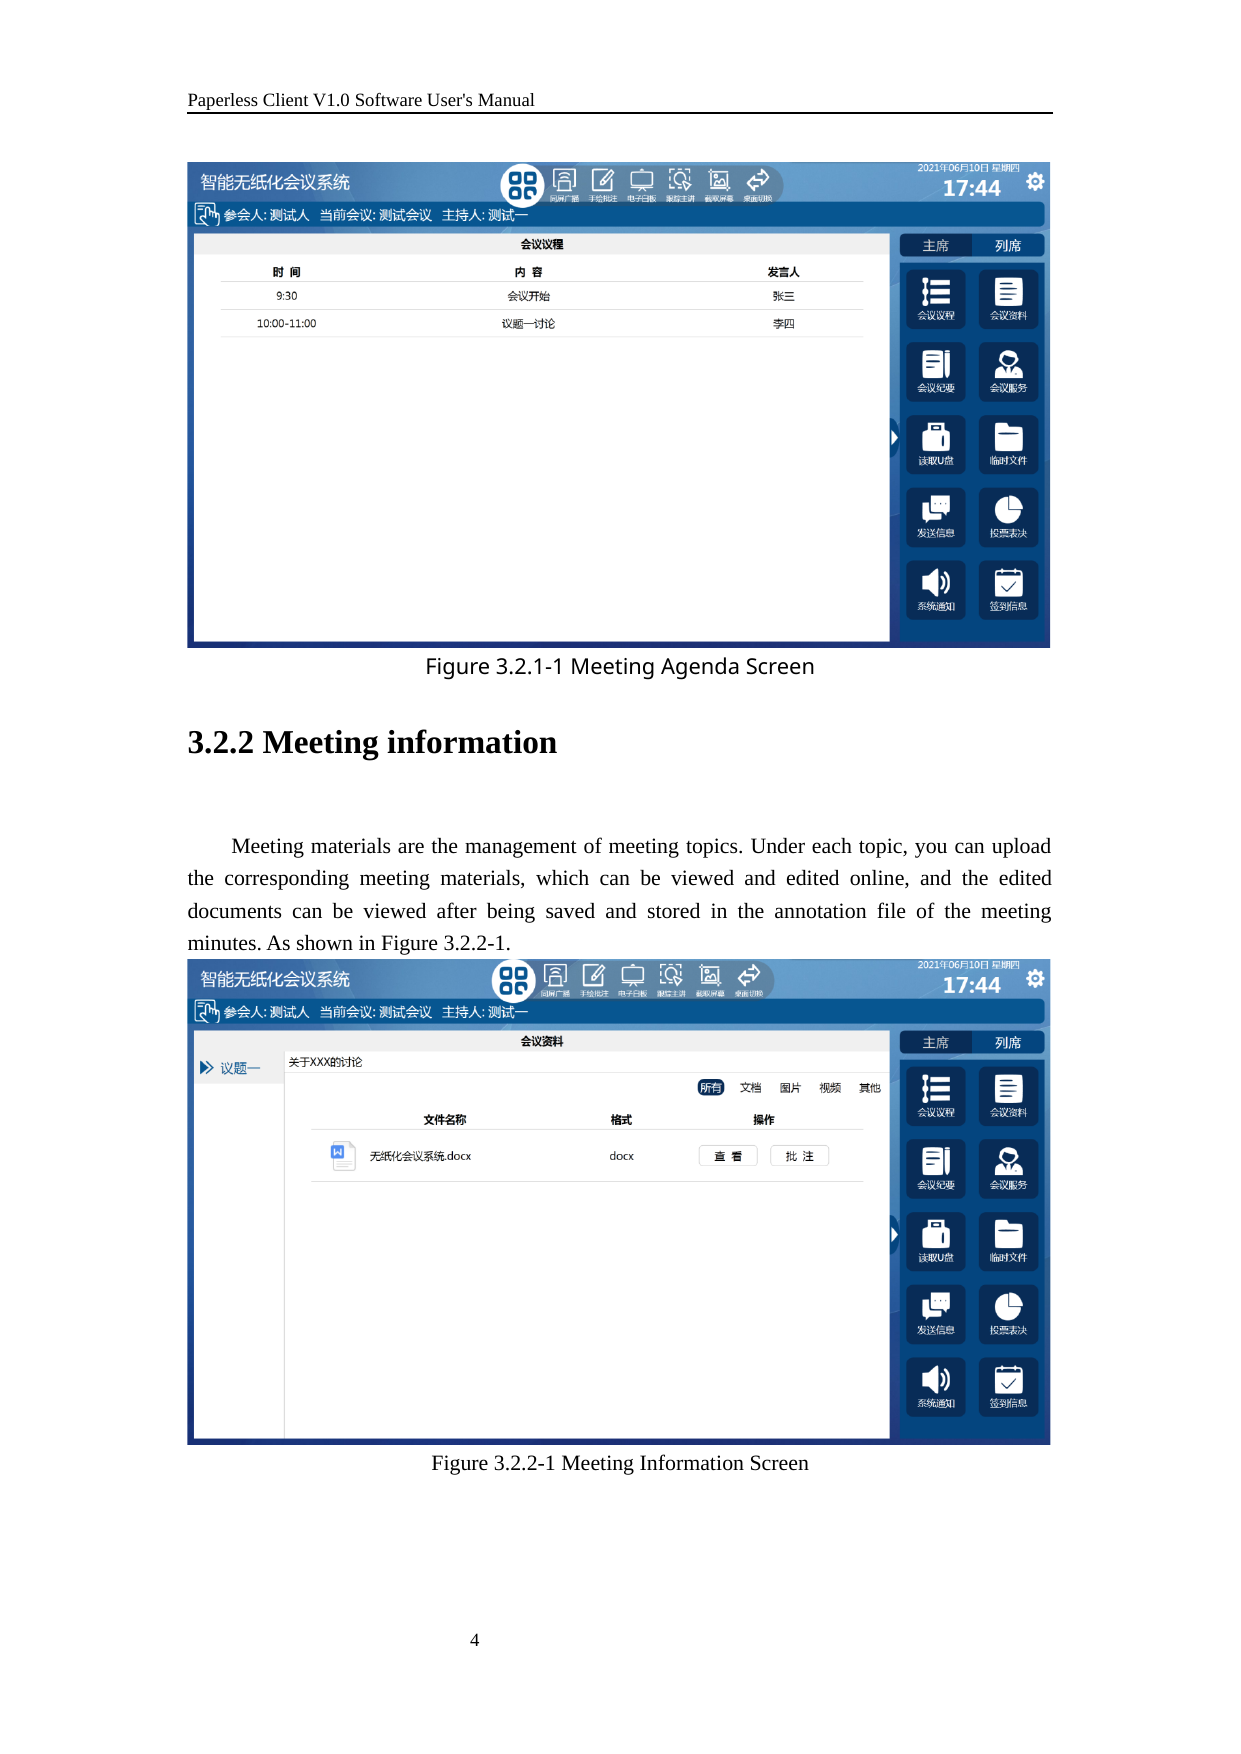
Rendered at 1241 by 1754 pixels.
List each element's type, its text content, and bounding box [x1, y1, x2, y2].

picture [187, 959, 1051, 1445]
text Figure 3.2.1-1 Meeting Agenda Screen [187, 649, 1053, 682]
text Figure 3.2.2-1 Meeting Information Screen [187, 1447, 1053, 1479]
subtitle 3.2.2 Meeting information [187, 709, 1053, 774]
picture [187, 162, 1051, 648]
text Meeting materials are the management of meeting topics. Under each topic, you can upload the corresponding meeting materials, which can be viewed and edited online, and the edited documents can be viewed after being saved and stored in the annotation file of the meeting minutes. As shown in Figure 3.2.2-1. [187, 829, 1053, 959]
